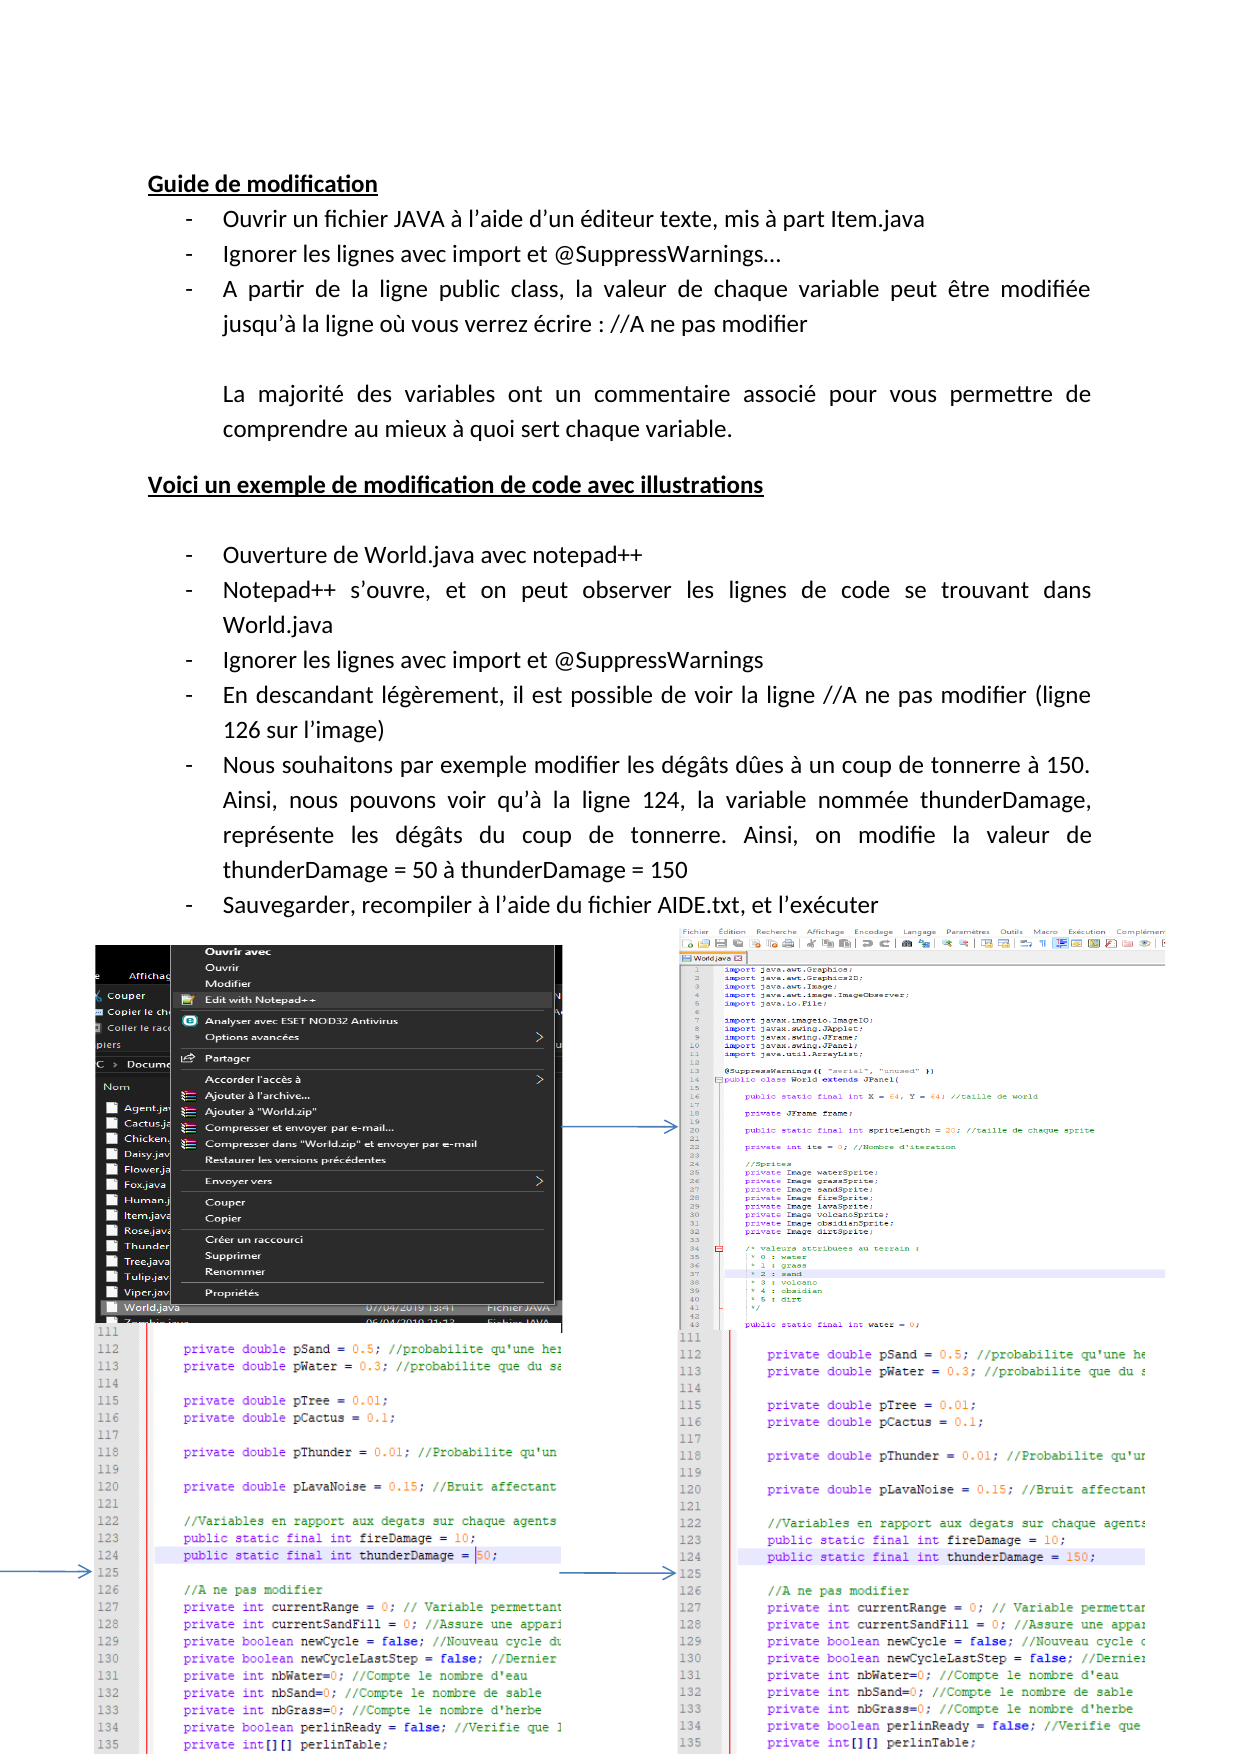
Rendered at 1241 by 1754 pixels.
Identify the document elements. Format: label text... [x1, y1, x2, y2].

list Sauvegarder, recompiler à l’aide du fichier AIDE.txt, et l’exécuter [185, 889, 1093, 920]
list En descandant légèrement, il est possible de voir la ligne //A ne pas modifier (ligne 126 sur l’image) [185, 679, 1093, 745]
list Ignorer les lignes avec import et @SuppressWarnings [185, 644, 1093, 675]
list La majorité des variables ont un commentaire associé pour vous permettre de comprendre au mieux à quoi sert chaque variable. [223, 378, 1093, 444]
list Ouvrir un fichier JAVA à l’aide d’un éditeur texte, mis à part Item.java [185, 203, 1093, 234]
list Ouverture de World.java avec notepad++ [185, 539, 1093, 570]
picture [93, 945, 563, 1754]
list Nous souhaitons par exemple modifier les dégâts dûes à un coup de tonnerre à 150. Ainsi, nous pouvons voir qu’à la ligne 124, la variable nommée thunderDamage, représente les dégâts du coup de tonnerre. Ainsi, on modifie la valeur de thunderDamage = 50 à thunderDamage = 150 [185, 749, 1093, 885]
list Notepad++ s’ouvre, et on peut observer les lignes de code se trouvant dans World.java [185, 574, 1093, 640]
picture [677, 928, 1166, 1754]
list Ignorer les lignes avec import et @SuppressWarnings… [185, 238, 1093, 269]
list A partir de la ligne public class, la valeur de chaque variable peut être modifiée jusqu’à la ligne où vous verrez écrire : //A ne pas modifier [185, 273, 1093, 339]
subtitle Voici un exemple de modification de code avec illustrations [148, 469, 1093, 500]
subtitle Guide de modification [148, 168, 1093, 199]
